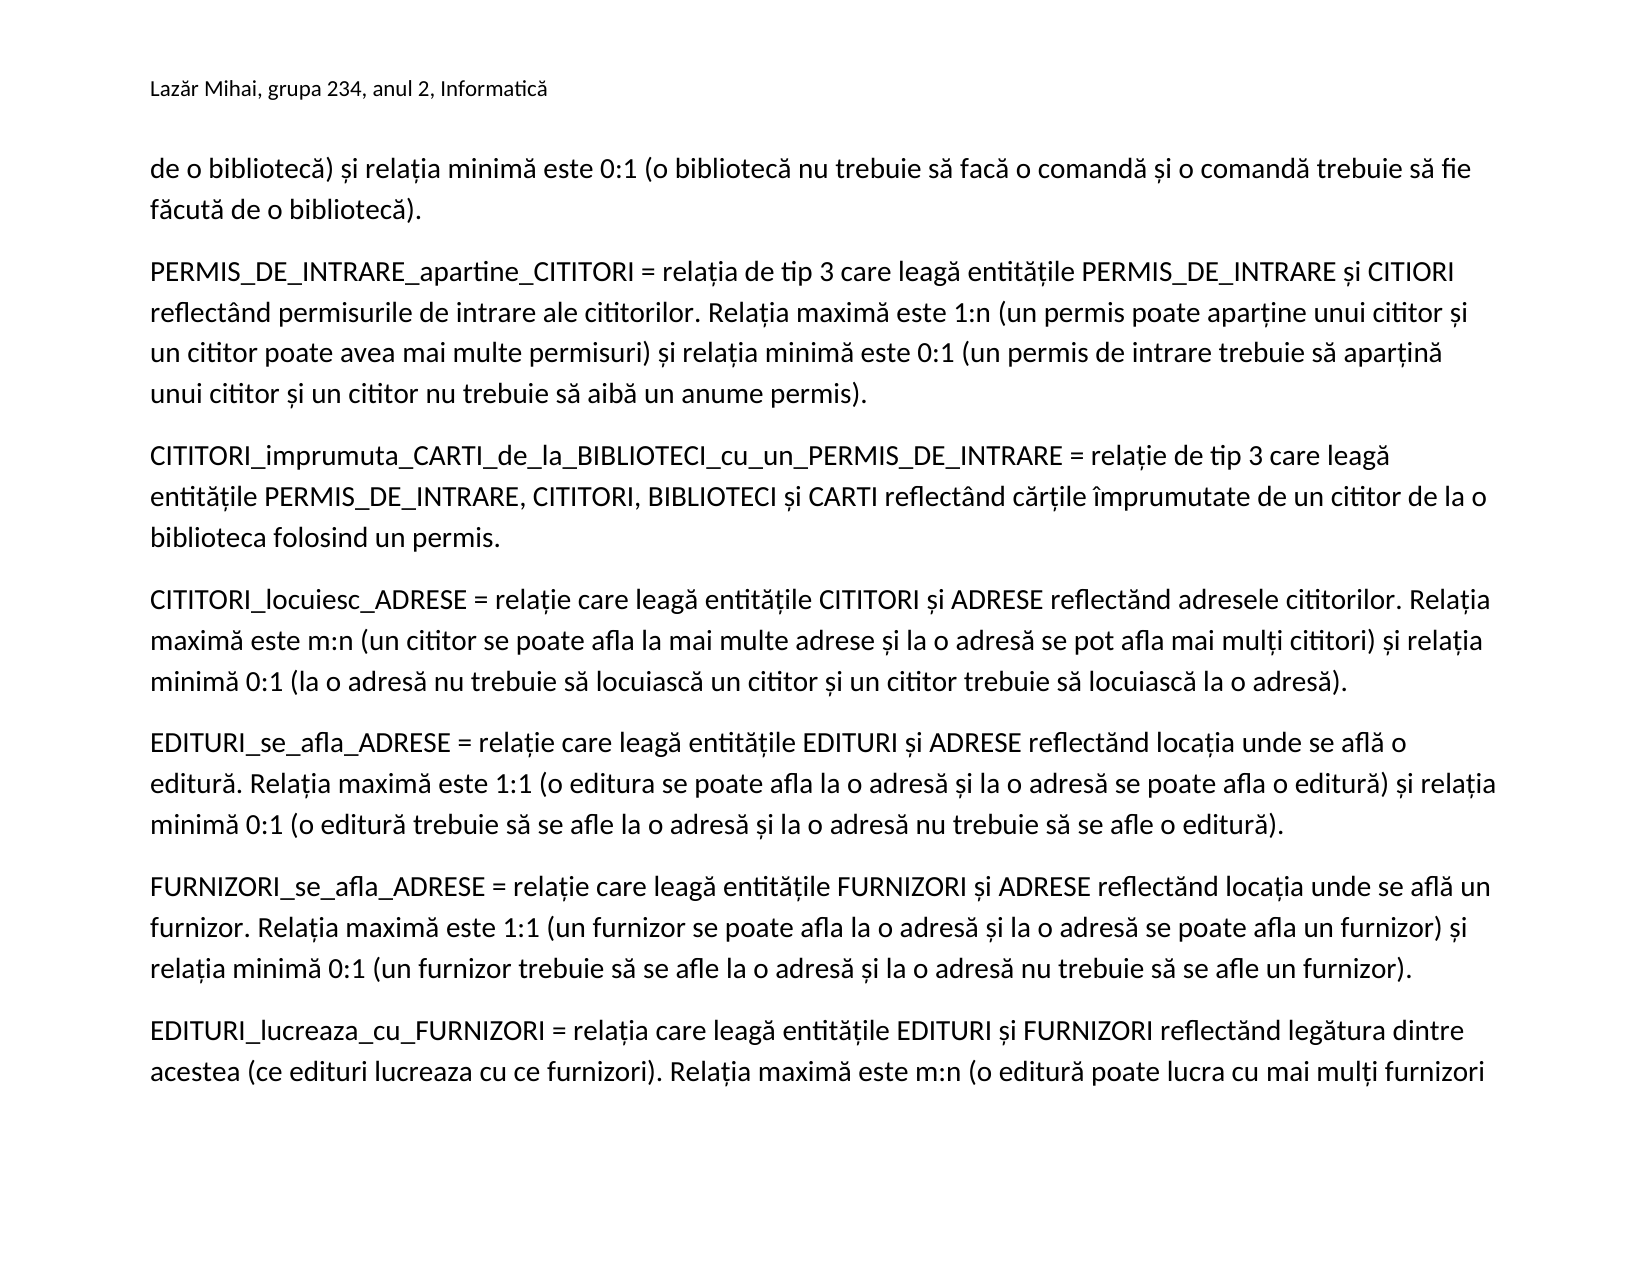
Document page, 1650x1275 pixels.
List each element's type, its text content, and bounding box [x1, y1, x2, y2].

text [150, 150, 1500, 227]
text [150, 1012, 1500, 1088]
text CITITORI_locuiesc_ADRESE = relație care leagă entitățile CITITORI și ADRESE reflectănd adresele cititorilor. Relația maximă este m:n (un cititor se poate afla la mai multe adrese și la o adresă se pot afla mai mulți cititori) și relația minimă 0:1 (la o adresă nu trebuie să locuiască un cititor și un cititor trebuie să locuiască la o adresă). [150, 581, 1500, 698]
text PERMIS_DE_INTRARE_apartine_CITITORI = relația de tip 3 care leagă entitățile PERMIS_DE_INTRARE și CITIORI reflectând permisurile de intrare ale cititorilor. Relația maximă este 1:n (un permis poate aparține unui cititor și un cititor poate avea mai multe permisuri) și relația minimă este 0:1 (un permis de intrare trebuie să aparțină unui cititor și un cititor nu trebuie să aibă un anume permis). [150, 253, 1500, 411]
text CITITORI_imprumuta_CARTI_de_la_BIBLIOTECI_cu_un_PERMIS_DE_INTRARE = relație de tip 3 care leagă entitățile PERMIS_DE_INTRARE, CITITORI, BIBLIOTECI și CARTI reflectând cărțile împrumutate de un cititor de la o biblioteca folosind un permis. [150, 437, 1500, 555]
text EDITURI_se_afla_ADRESE = relație care leagă entitățile EDITURI și ADRESE reflectănd locația unde se află o editură. Relația maximă este 1:1 (o editura se poate afla la o adresă și la o adresă se poate afla o editură) și relația minimă 0:1 (o editură trebuie să se afle la o adresă și la o adresă nu trebuie să se afle o editură). [150, 724, 1500, 842]
text FURNIZORI_se_afla_ADRESE = relație care leagă entitățile FURNIZORI și ADRESE reflectănd locația unde se află un furnizor. Relația maximă este 1:1 (un furnizor se poate afla la o adresă și la o adresă se poate afla un furnizor) și relația minimă 0:1 (un furnizor trebuie să se afle la o adresă și la o adresă nu trebuie să se afle un furnizor). [150, 868, 1500, 986]
